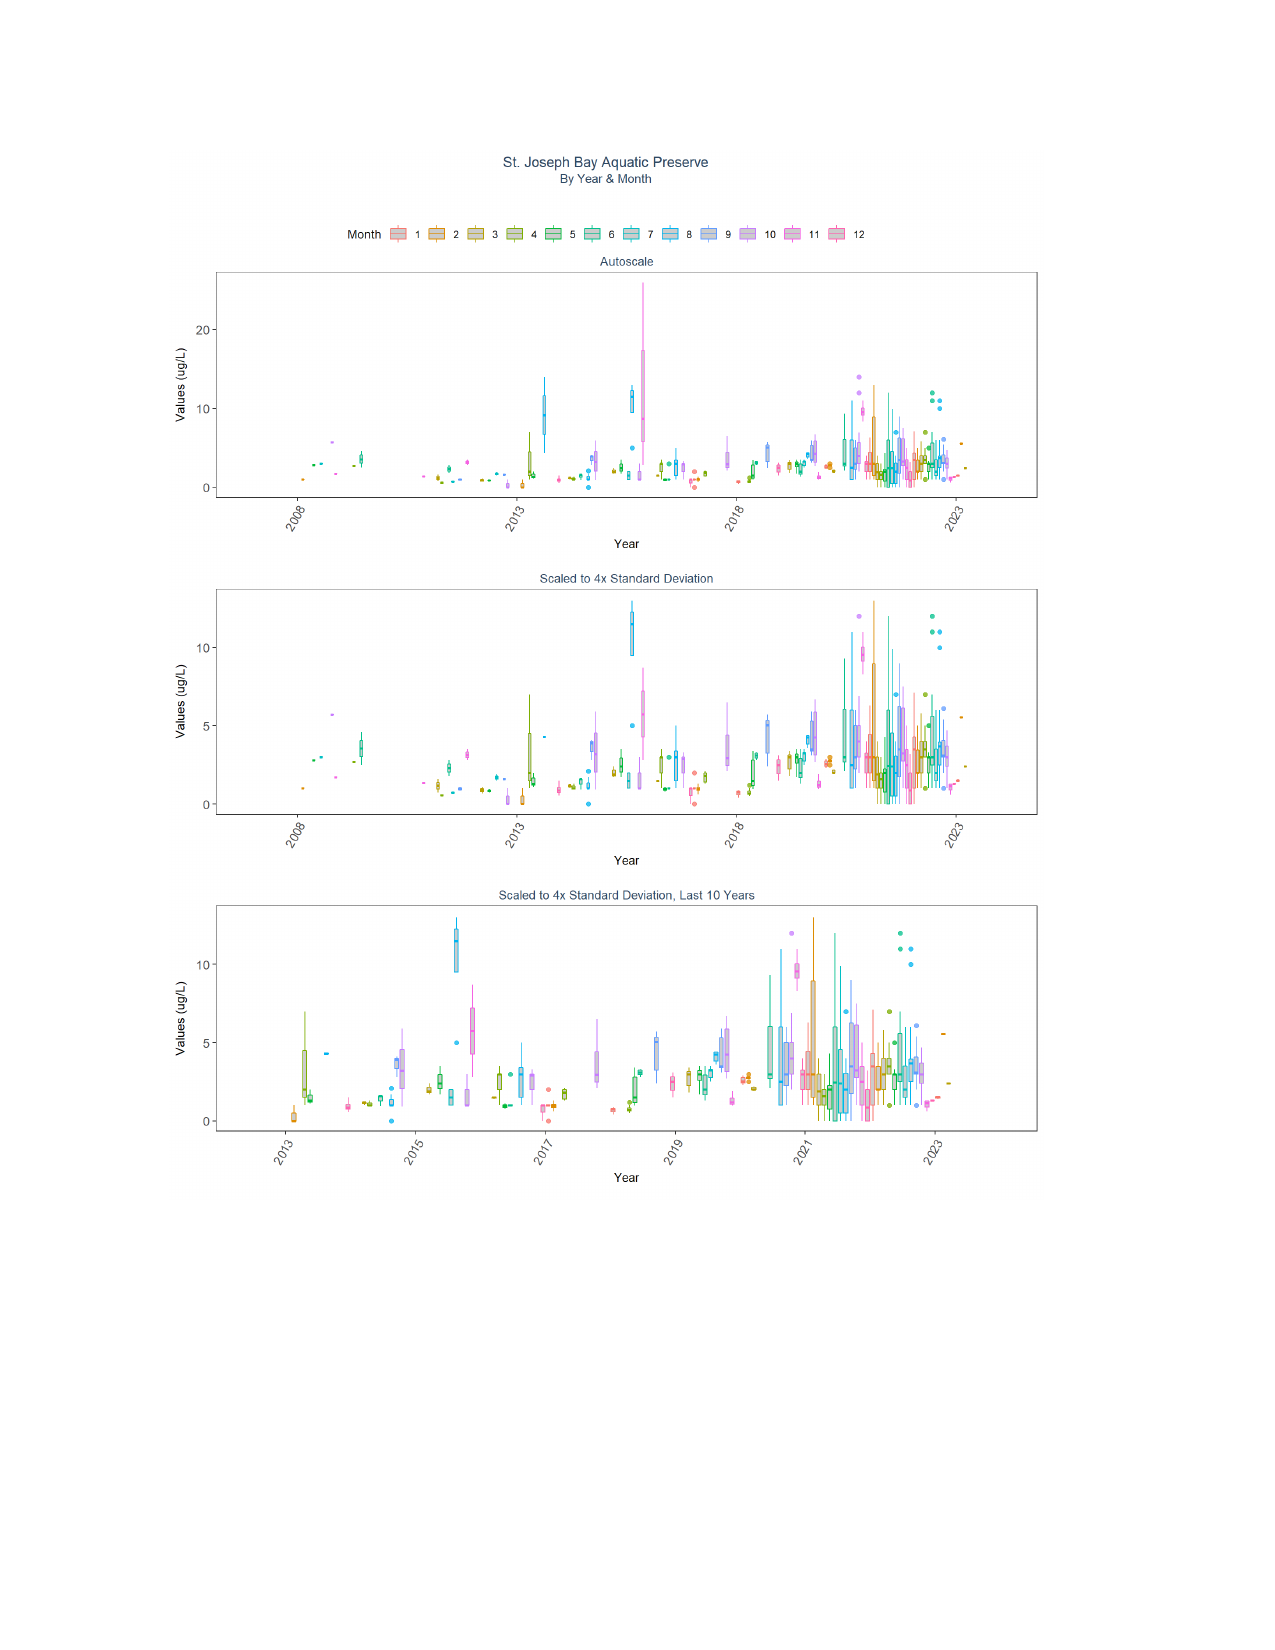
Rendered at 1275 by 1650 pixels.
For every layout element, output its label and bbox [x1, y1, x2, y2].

picture [168, 150, 1044, 1200]
